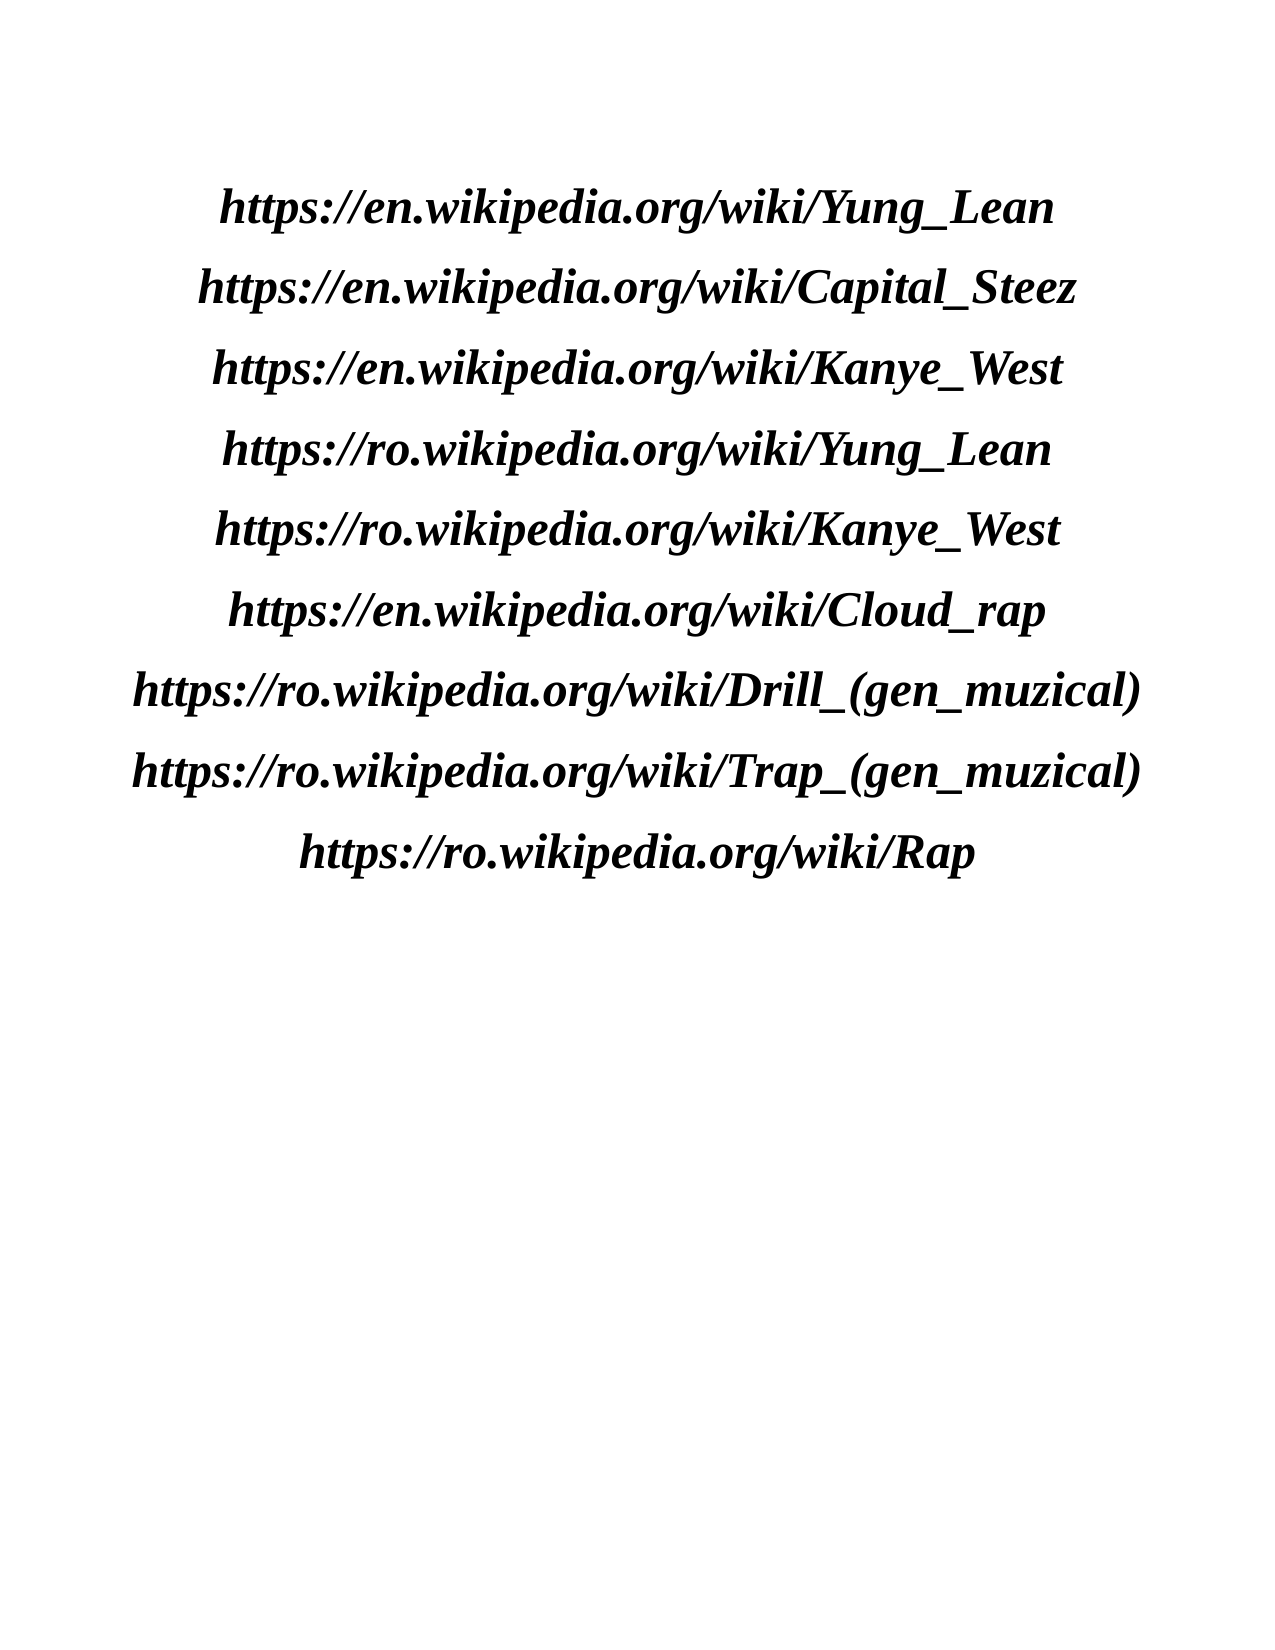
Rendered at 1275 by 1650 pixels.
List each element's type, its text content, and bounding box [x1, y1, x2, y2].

text https://en.wikipedia.org/wiki/Yung_Lean [118, 176, 1157, 234]
text https://ro.wikipedia.org/wiki/Rap [118, 821, 1157, 879]
text https://ro.wikipedia.org/wiki/Kanye_West [118, 499, 1157, 556]
text https://en.wikipedia.org/wiki/Cloud_rap [118, 579, 1157, 637]
text https://en.wikipedia.org/wiki/Capital_Steez [118, 257, 1157, 314]
text https://en.wikipedia.org/wiki/Kanye_West [118, 338, 1157, 395]
text https://ro.wikipedia.org/wiki/Yung_Lean [118, 418, 1157, 476]
text https://ro.wikipedia.org/wiki/Drill_(gen_muzical) [118, 660, 1157, 718]
text https://ro.wikipedia.org/wiki/Trap_(gen_muzical) [118, 741, 1157, 798]
